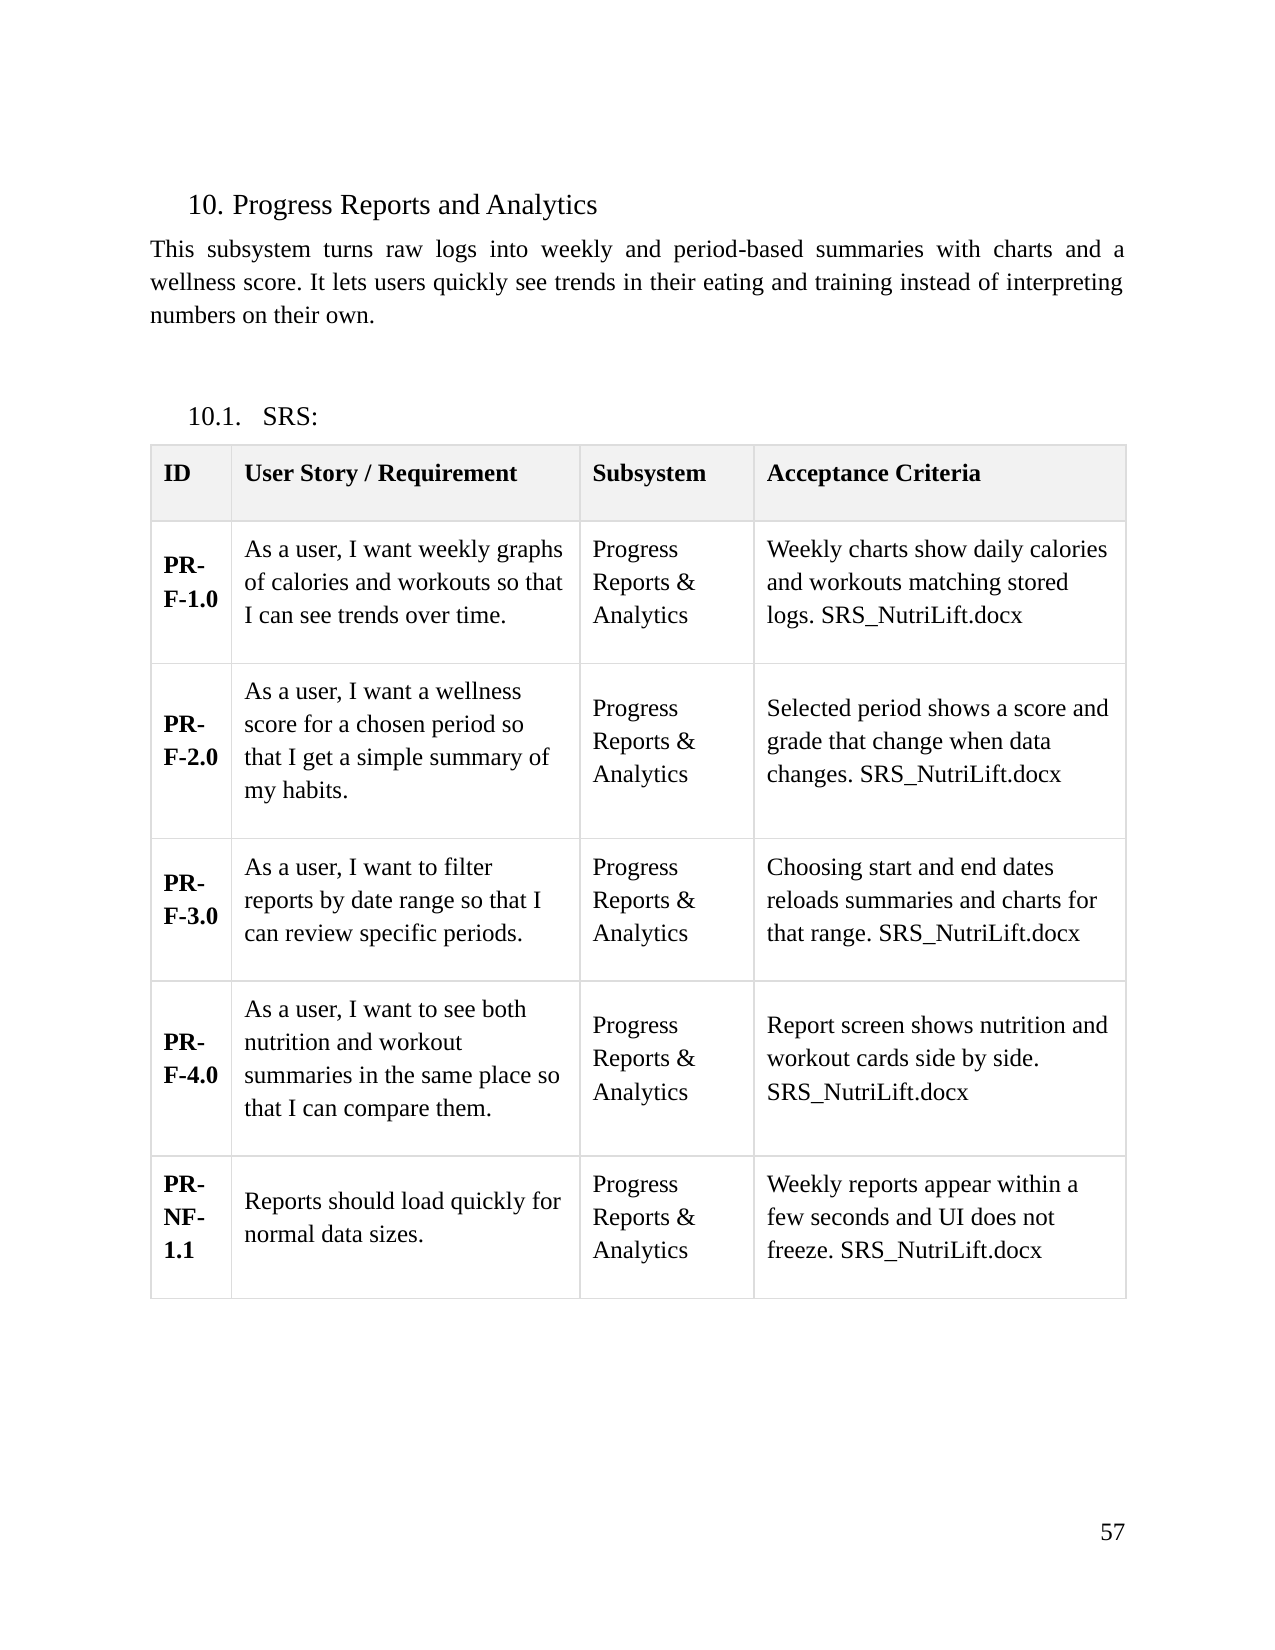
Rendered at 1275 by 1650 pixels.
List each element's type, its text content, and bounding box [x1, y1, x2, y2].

table_cell As a user, I want weekly graphs of calories and workouts so that I can see trends over time. [232, 522, 579, 662]
table_cell Weekly charts show daily calories and workouts matching stored logs. SRS_NutriLift.docx​ [755, 522, 1125, 662]
table_cell Progress Reports & Analytics [581, 664, 753, 838]
table_cell Choosing start and end dates reloads summaries and charts for that range. SRS_NutriLift.docx​ [755, 839, 1125, 980]
table_header Acceptance Criteria [755, 446, 1125, 520]
table_cell Progress Reports & Analytics [581, 982, 753, 1155]
table_cell PR-F-1.0 [152, 522, 231, 662]
table_header Subsystem [581, 446, 753, 520]
table_header User Story / Requirement [232, 446, 579, 520]
table_cell Selected period shows a score and grade that change when data changes. SRS_NutriLift.docx​ [755, 664, 1125, 838]
text This subsystem turns raw logs into weekly and period-based summaries with charts and a wellness score. It lets users quickly see trends in their eating and training instead of interpreting numbers on their own. [150, 234, 1125, 329]
subtitle Progress Reports and Analytics [187, 187, 1125, 221]
table_cell Progress Reports & Analytics [581, 839, 753, 980]
table_cell Reports should load quickly for normal data sizes. [232, 1157, 579, 1298]
subtitle SRS: [187, 400, 1125, 431]
table_cell PR-F-3.0 [152, 839, 231, 980]
table_cell As a user, I want to see both nutrition and workout summaries in the same place so that I can compare them. [232, 982, 579, 1155]
table_cell As a user, I want to filter reports by date range so that I can review specific periods. [232, 839, 579, 980]
table_cell Progress Reports & Analytics [581, 522, 753, 662]
table_cell As a user, I want a wellness score for a chosen period so that I get a simple summary of my habits. [232, 664, 579, 838]
table_cell PR-F-4.0 [152, 982, 231, 1155]
table_cell Report screen shows nutrition and workout cards side by side. SRS_NutriLift.docx​ [755, 982, 1125, 1155]
table_cell Weekly reports appear within a few seconds and UI does not freeze. SRS_NutriLift.docx​ [755, 1157, 1125, 1298]
table_cell PR-F-2.0 [152, 664, 231, 838]
table_cell PR-NF-1.1 [152, 1157, 231, 1298]
table_cell Progress Reports & Analytics [581, 1157, 753, 1298]
table_header ID [152, 446, 231, 520]
